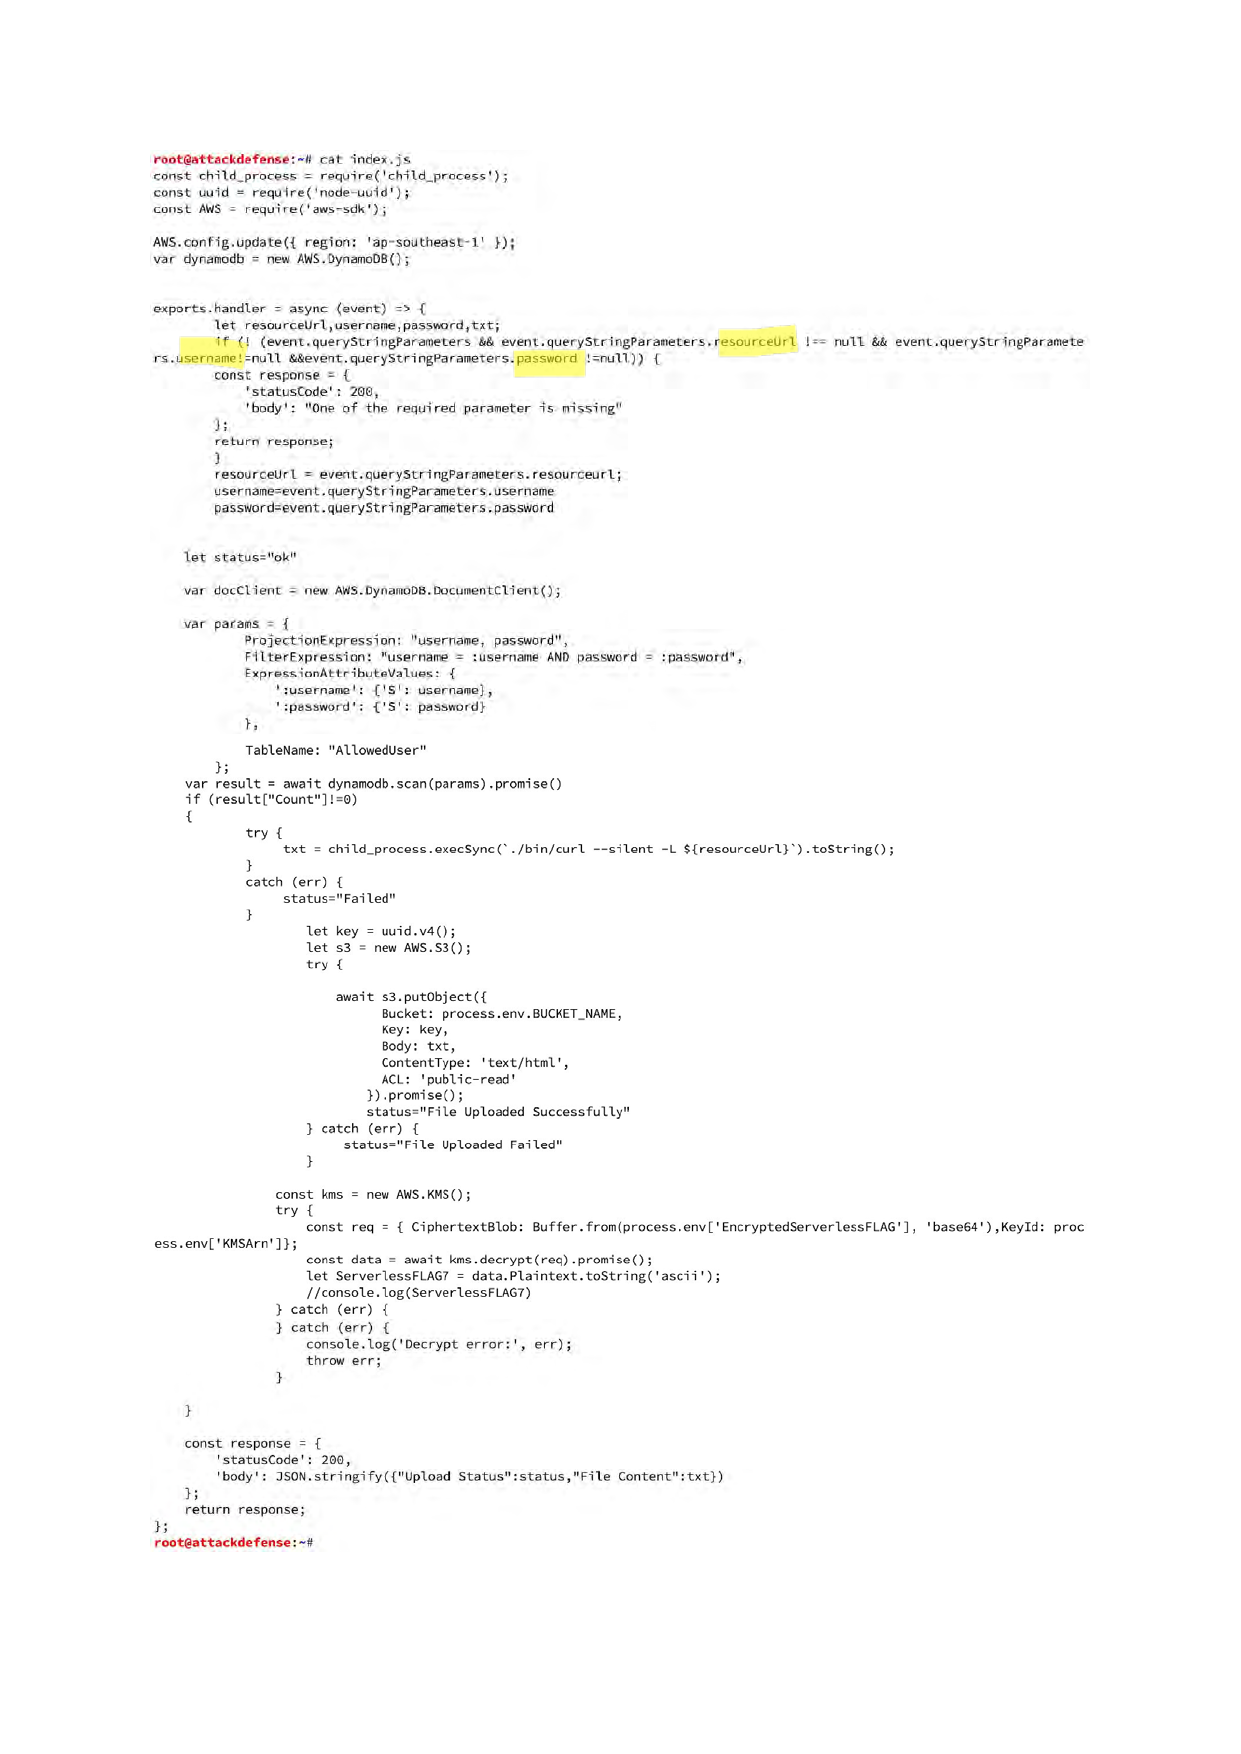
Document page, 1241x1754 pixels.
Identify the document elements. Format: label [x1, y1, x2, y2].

picture [150, 150, 1091, 1552]
